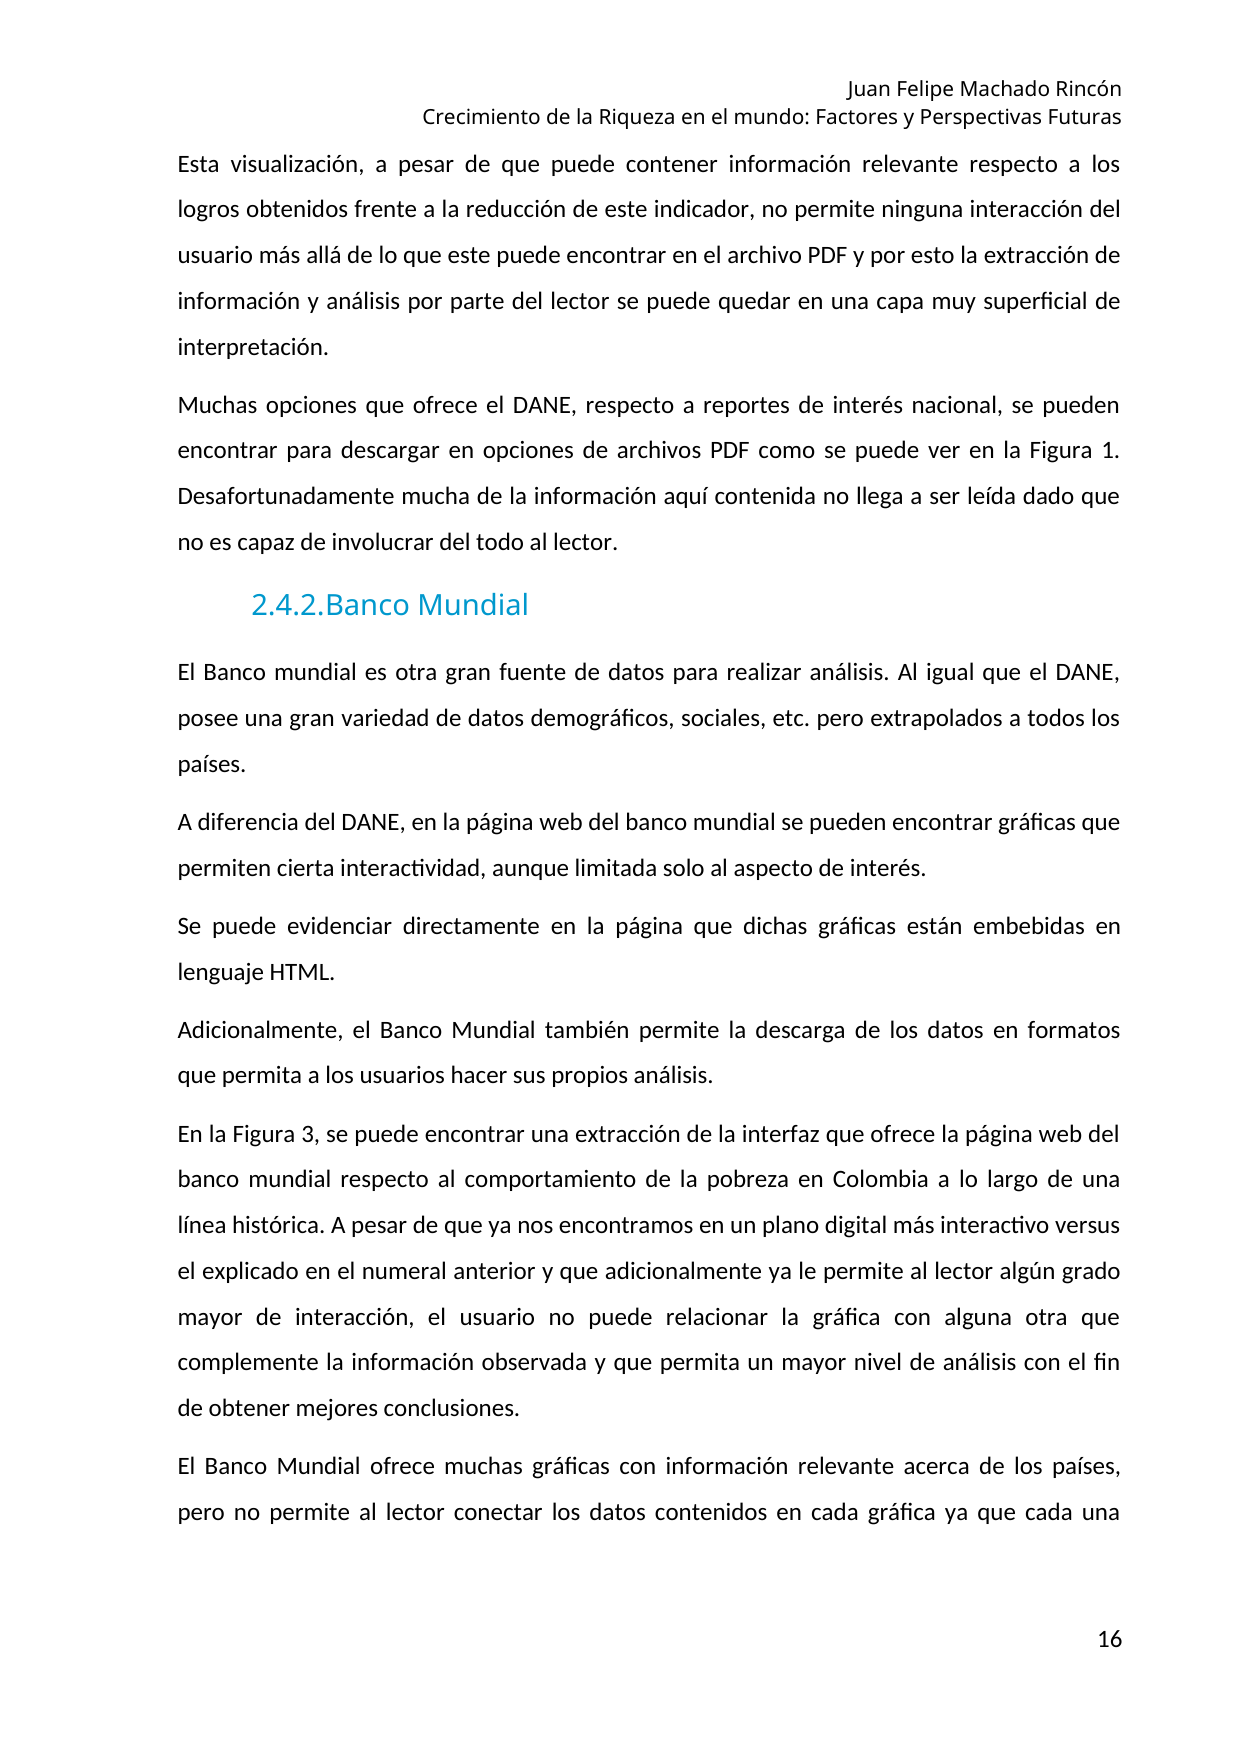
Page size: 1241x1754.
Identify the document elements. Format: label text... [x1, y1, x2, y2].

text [177, 1450, 1122, 1527]
text Se puede evidenciar directamente en la página que dichas gráficas están embebidas en lenguaje HTML. [177, 910, 1122, 986]
text En la Figura 3, se puede encontrar una extracción de la interfaz que ofrece la página web del banco mundial respecto al comportamiento de la pobreza en Colombia a lo largo de una línea histórica. A pesar de que ya nos encontramos en un plano digital más interactivo versus el explicado en el numeral anterior y que adicionalmente ya le permite al lector algún grado mayor de interacción, el usuario no puede relacionar la gráfica con alguna otra que complemente la información observada y que permita un mayor nivel de análisis con el fin de obtener mejores conclusiones. [177, 1118, 1122, 1423]
text Muchas opciones que ofrece el DANE, respecto a reportes de interés nacional, se pueden encontrar para descargar en opciones de archivos PDF como se puede ver en la Figura 1. Desafortunadamente mucha de la información aquí contenida no llega a ser leída dado que no es capaz de involucrar del todo al lector. [177, 389, 1122, 557]
text El Banco mundial es otra gran fuente de datos para realizar análisis. Al igual que el DANE, posee una gran variedad de datos demográficos, sociales, etc. pero extrapolados a todos los países. [177, 656, 1122, 778]
subtitle Banco Mundial [251, 584, 1122, 624]
text A diferencia del DANE, en la página web del banco mundial se pueden encontrar gráficas que permiten cierta interactividad, aunque limitada solo al aspecto de interés. [177, 806, 1122, 882]
text Adicionalmente, el Banco Mundial también permite la descarga de los datos en formatos que permita a los usuarios hacer sus propios análisis. [177, 1014, 1122, 1090]
text Esta visualización, a pesar de que puede contener información relevante respecto a los logros obtenidos frente a la reducción de este indicador, no permite ninguna interacción del usuario más allá de lo que este puede encontrar en el archivo PDF y por esto la extracción de información y análisis por parte del lector se puede quedar en una capa muy superficial de interpretación. [177, 148, 1122, 361]
